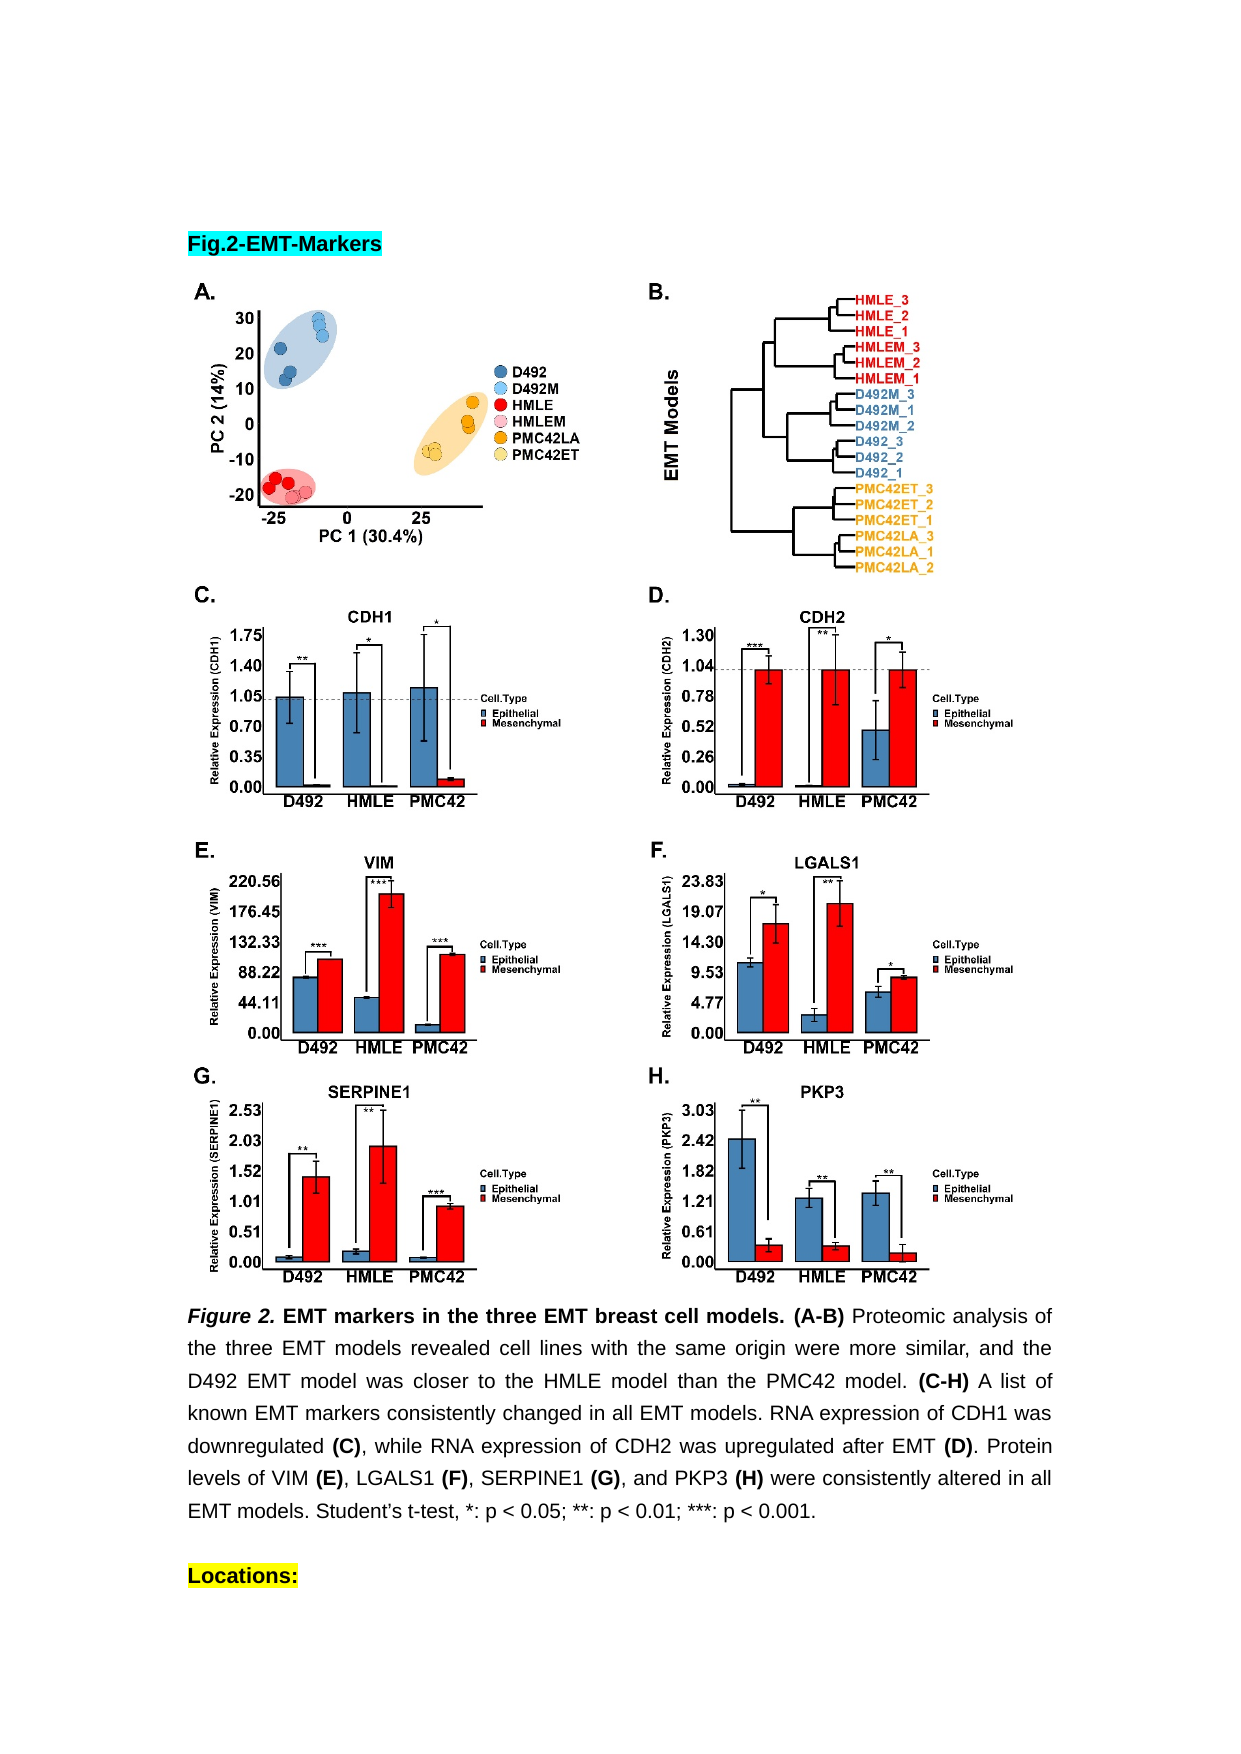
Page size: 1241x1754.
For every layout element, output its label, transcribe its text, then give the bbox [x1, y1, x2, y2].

text Locations: [187, 1559, 1053, 1592]
picture [187, 259, 1053, 1298]
text Fig.2-EMT-Markers [187, 227, 1053, 259]
text Figure 2. EMT markers in the three EMT breast cell models. (A-B) Proteomic analysis of the three EMT models revealed cell lines with the same origin were more similar, and the D492 EMT model was closer to the HMLE model than the PMC42 model. (C-H) A list of known EMT markers consistently changed in all EMT models. RNA expression of CDH1 was downregulated (C), while RNA expression of CDH2 was upregulated after EMT (D). Protein levels of VIM (E), LGALS1 (F), SERPINE1 (G), and PKP3 (H) were consistently altered in all EMT models. Student’s t-test, *: p < 0.05; **: p < 0.01; ***: p < 0.001. [187, 1299, 1053, 1527]
